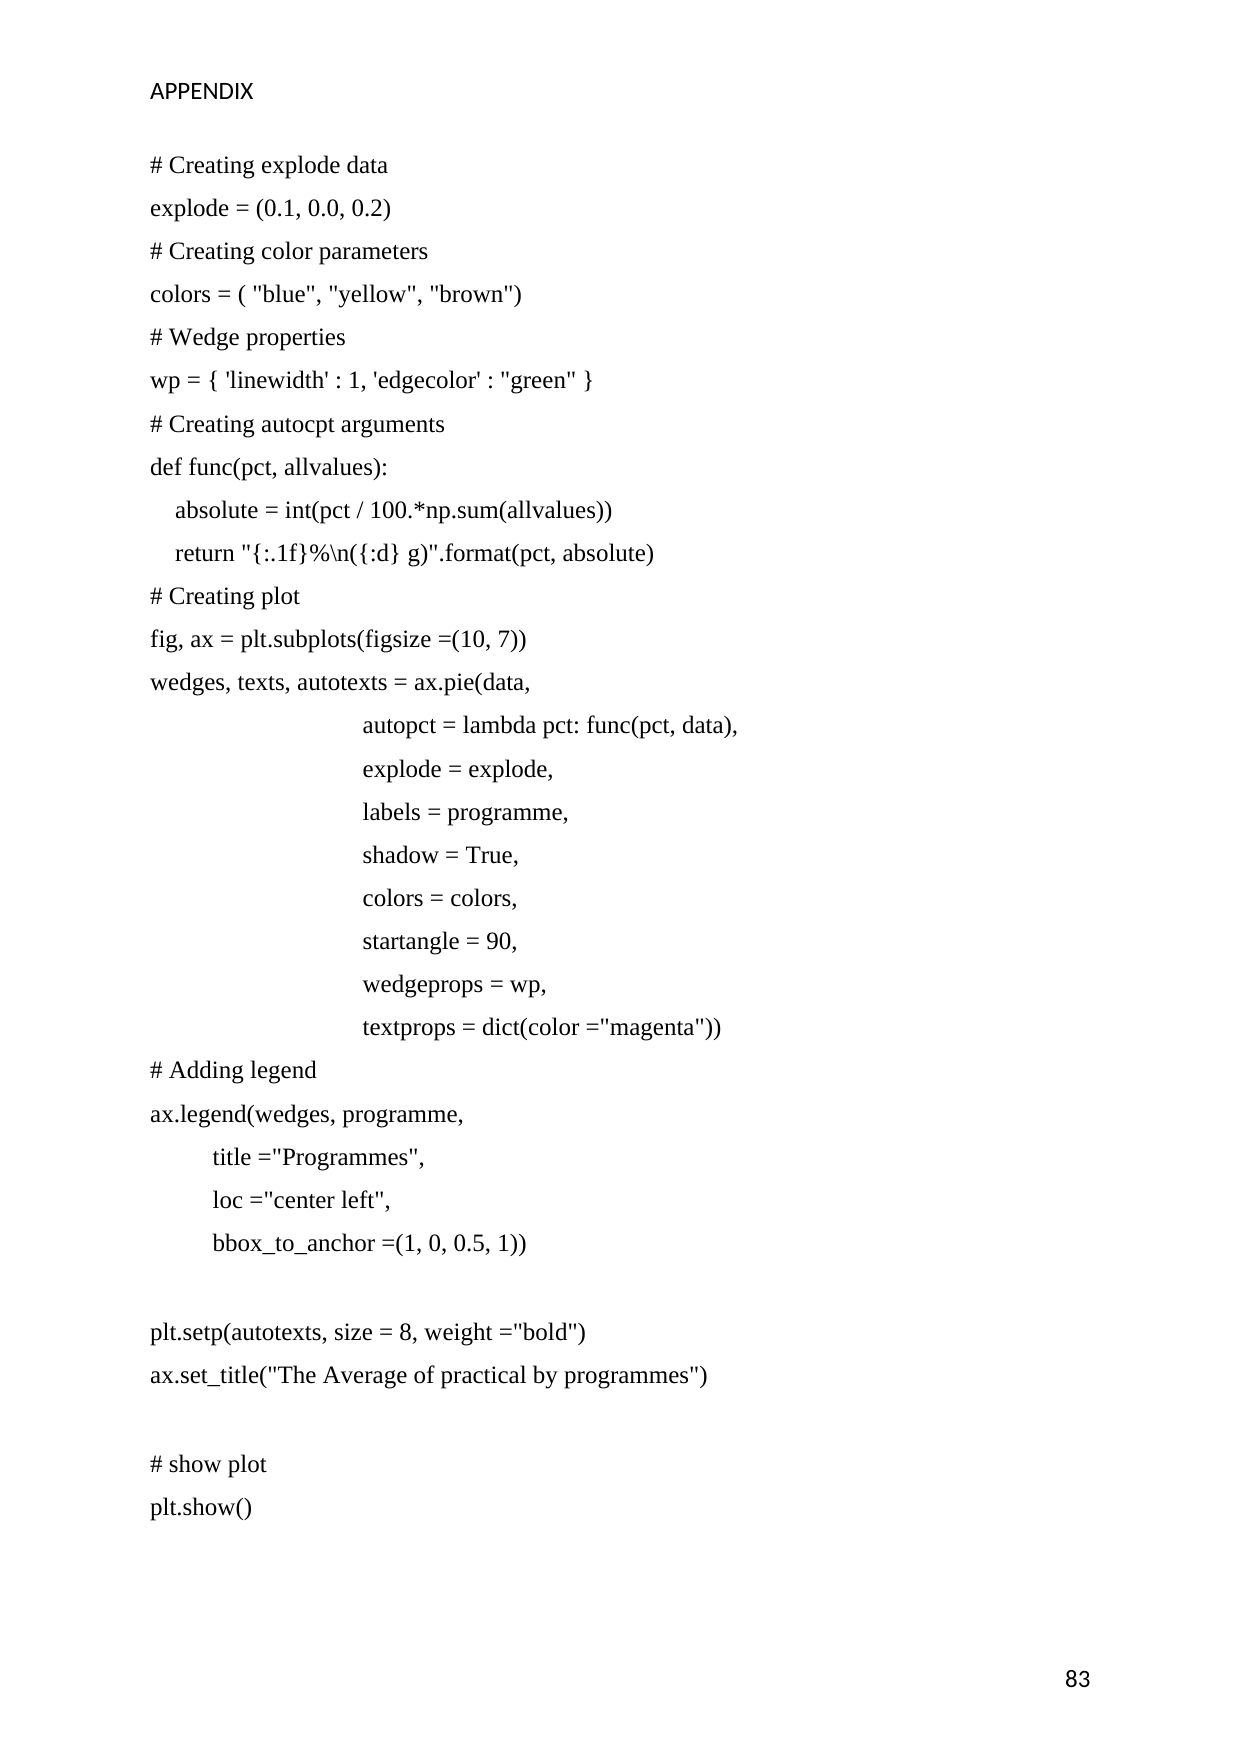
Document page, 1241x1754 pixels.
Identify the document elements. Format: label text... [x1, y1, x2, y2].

text def func(pct, allvalues): [150, 452, 1090, 481]
text bbox_to_anchor =(1, 0, 0.5, 1)) [150, 1228, 1090, 1257]
text # Creating color parameters [150, 236, 1090, 265]
text absolute = int(pct / 100.*np.sum(allvalues)) [150, 495, 1090, 524]
text fig, ax = plt.subplots(figsize =(10, 7)) [150, 624, 1090, 653]
text labels = programme, [150, 797, 1090, 826]
text ax.legend(wedges, programme, [150, 1099, 1090, 1127]
text # show plot [150, 1449, 1090, 1478]
text loc ="center left", [150, 1185, 1090, 1214]
text plt.setp(autotexts, size = 8, weight ="bold") [150, 1317, 1090, 1346]
text title ="Programmes", [150, 1142, 1090, 1171]
text # Creating explode data [150, 150, 1090, 179]
text ax.set_title("The Average of practical by programmes") [150, 1360, 1090, 1389]
text startangle = 90, [150, 926, 1090, 955]
text wp = { 'linewidth' : 1, 'edgecolor' : "green" } [150, 366, 1090, 394]
text textprops = dict(color ="magenta")) [150, 1012, 1090, 1041]
text # Wedge properties [150, 322, 1090, 351]
text return "{:.1f}%\n({:d} g)".format(pct, absolute) [150, 538, 1090, 567]
text # Creating plot [150, 581, 1090, 610]
text wedgeprops = wp, [150, 969, 1090, 998]
text # Creating autocpt arguments [150, 409, 1090, 437]
text # Adding legend [150, 1056, 1090, 1084]
text explode = explode, [150, 754, 1090, 782]
text colors = colors, [150, 883, 1090, 912]
text autopct = lambda pct: func(pct, data), [150, 711, 1090, 739]
text colors = ( "blue", "yellow", "brown") [150, 279, 1090, 308]
text plt.show() [150, 1492, 1090, 1521]
text shadow = True, [150, 840, 1090, 869]
text explode = (0.1, 0.0, 0.2) [150, 193, 1090, 222]
text wedges, texts, autotexts = ax.pie(data, [150, 667, 1090, 696]
